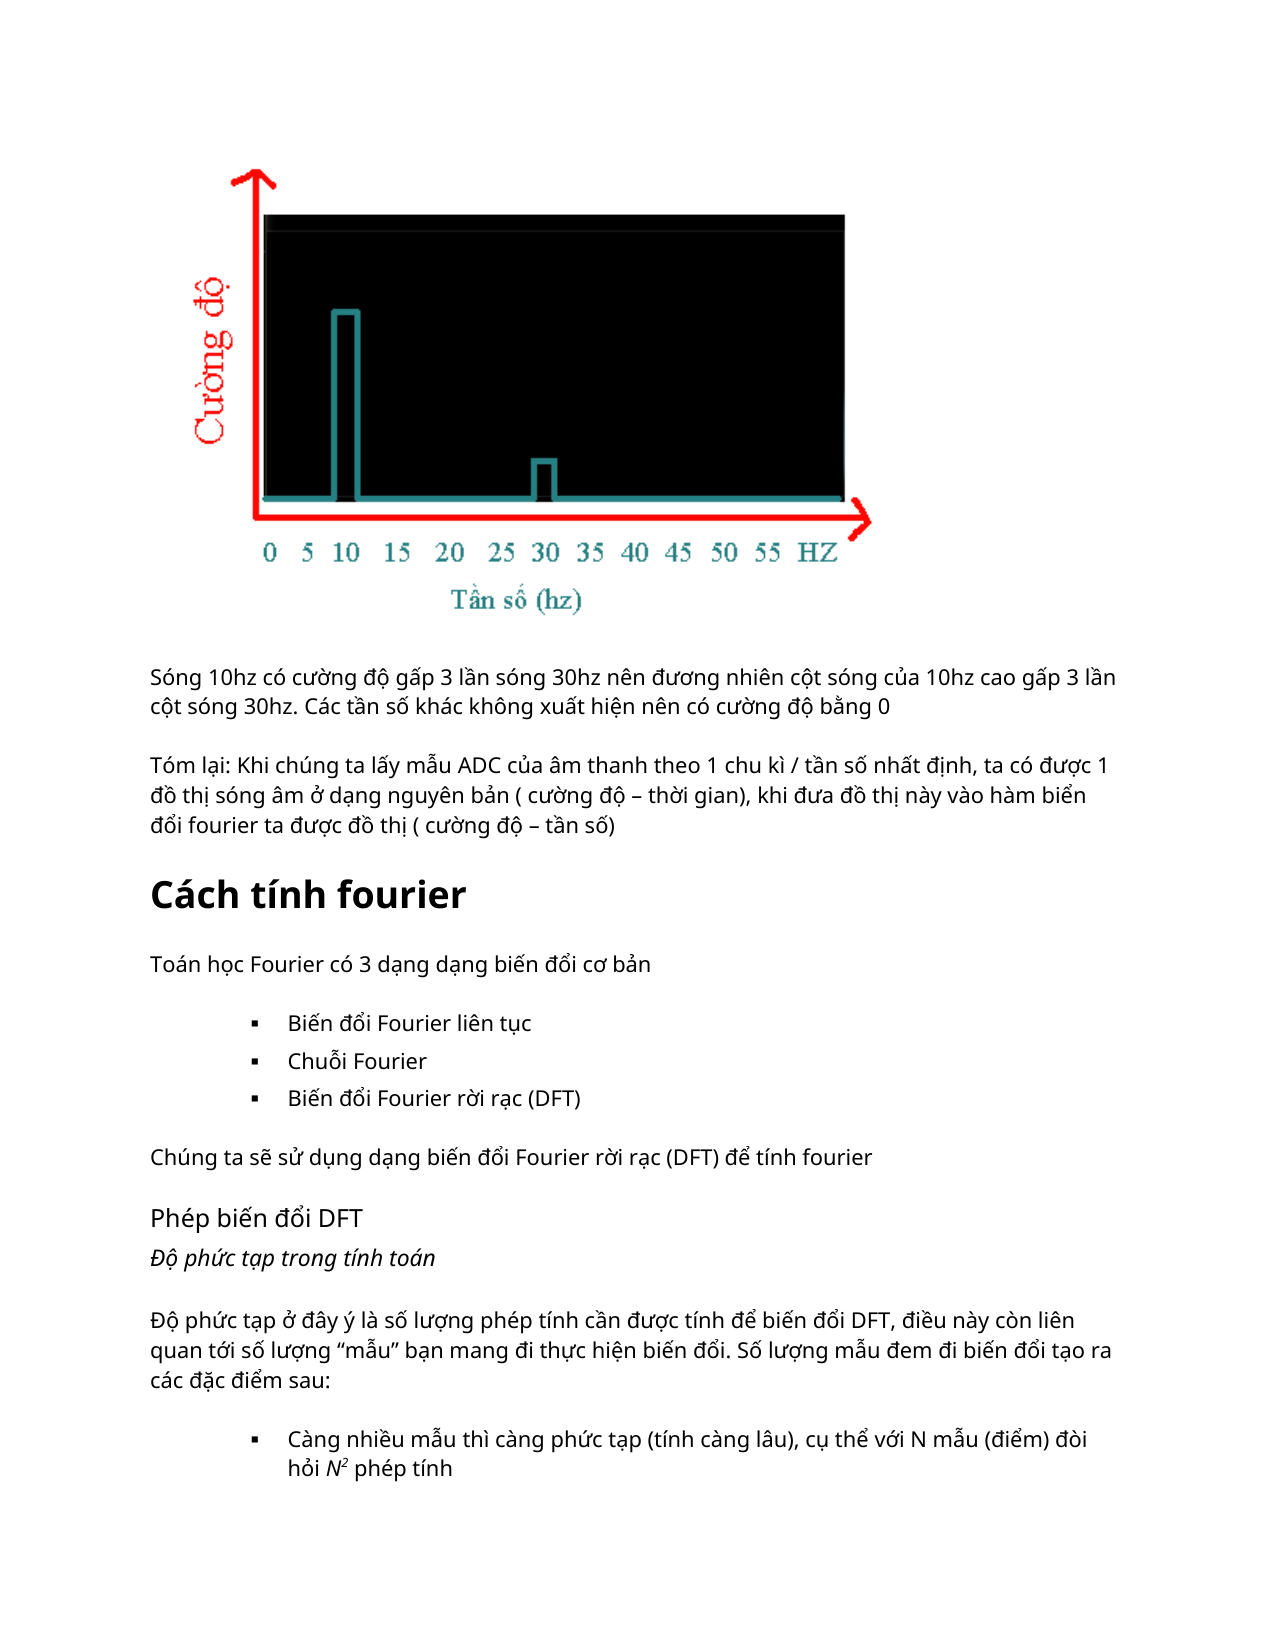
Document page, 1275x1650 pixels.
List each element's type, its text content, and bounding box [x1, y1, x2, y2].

text Toán học Fourier có 3 dạng dạng biến đổi cơ bản [150, 949, 1125, 979]
text Độ phức tạp ở đây ý là số lượng phép tính cần được tính để biến đổi DFT, điều này còn liên quan tới số lượng “mẫu” bạn mang đi thực hiện biến đổi. Số lượng mẫu đem đi biến đổi tạo ra các đặc điểm sau: [150, 1305, 1125, 1394]
text Sóng 10hz có cường độ gấp 3 lần sóng 30hz nên đương nhiên cột sóng của 10hz cao gấp 3 lần cột sóng 30hz. Các tần số khác không xuất hiện nên có cường độ bằng 0 [150, 662, 1125, 721]
list Biến đổi Fourier liên tục [250, 1008, 1125, 1038]
subtitle Độ phức tạp trong tính toán [150, 1242, 1125, 1273]
picture [150, 150, 892, 631]
subtitle Phép biến đổi DFT [150, 1201, 1125, 1235]
subtitle Cách tính fourier [150, 869, 1125, 920]
list Chuỗi Fourier [250, 1046, 1125, 1075]
text Chúng ta sẽ sử dụng dạng biến đổi Fourier rời rạc (DFT) để tính fourier [150, 1142, 1125, 1172]
list Càng nhiều mẫu thì càng phức tạp (tính càng lâu), cụ thể với N mẫu (điểm) đòi hỏi N2 phép tính [250, 1423, 1125, 1483]
list Biến đổi Fourier rời rạc (DFT) [250, 1083, 1125, 1113]
text Tóm lại: Khi chúng ta lấy mẫu ADC của âm thanh theo 1 chu kì / tần số nhất định, ta có được 1 đồ thị sóng âm ở dạng nguyên bản ( cường độ – thời gian), khi đưa đồ thị này vào hàm biển đổi fourier ta được đồ thị ( cường độ – tần số) [150, 750, 1125, 840]
